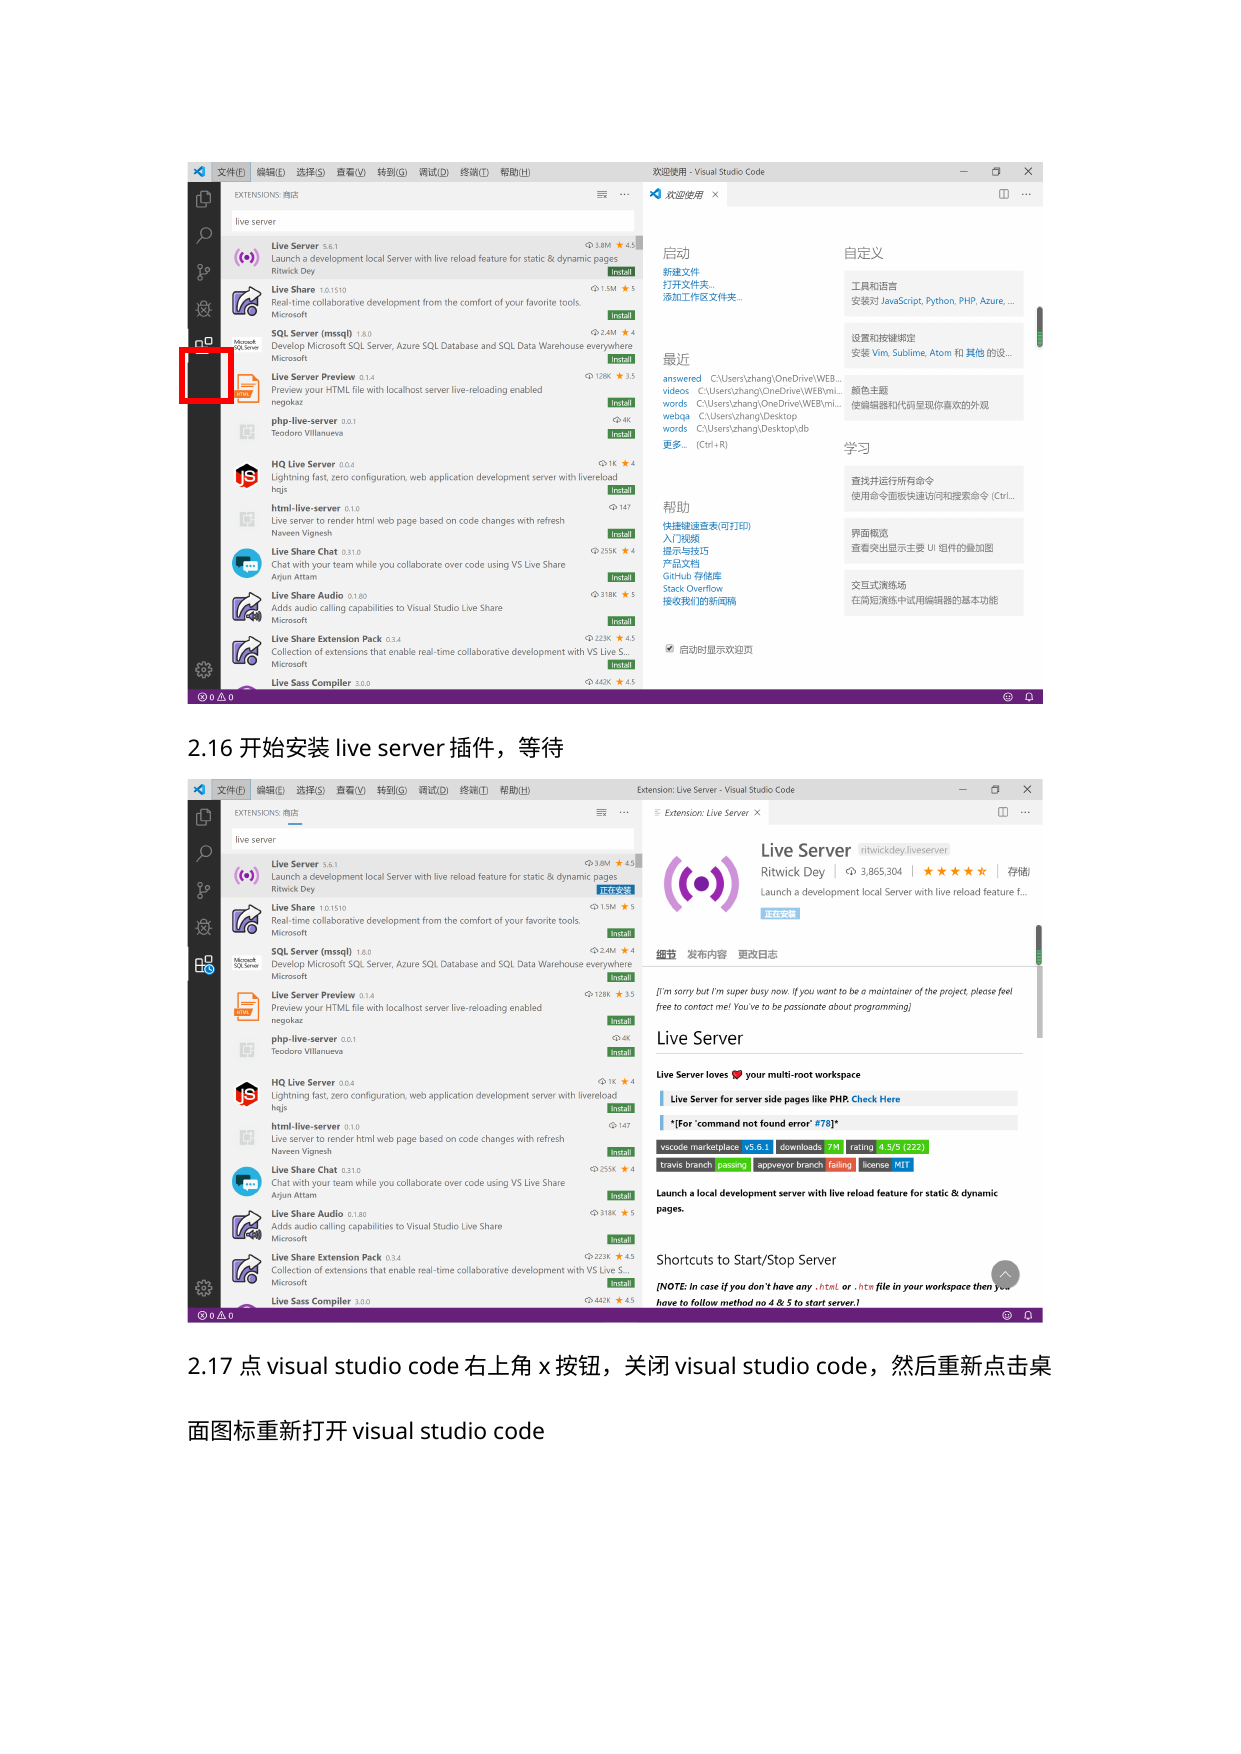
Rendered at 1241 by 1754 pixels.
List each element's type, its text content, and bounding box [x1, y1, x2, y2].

picture [187, 779, 1043, 1323]
text 2.16 开始安装live server插件，等待 [187, 714, 1053, 779]
text 2.17 点visual studio code右上角x按钮，关闭visual studio code，然后重新点击桌面图标重新打开visual studio code [187, 1332, 1053, 1462]
picture [187, 162, 1043, 704]
picture [187, 353, 228, 398]
